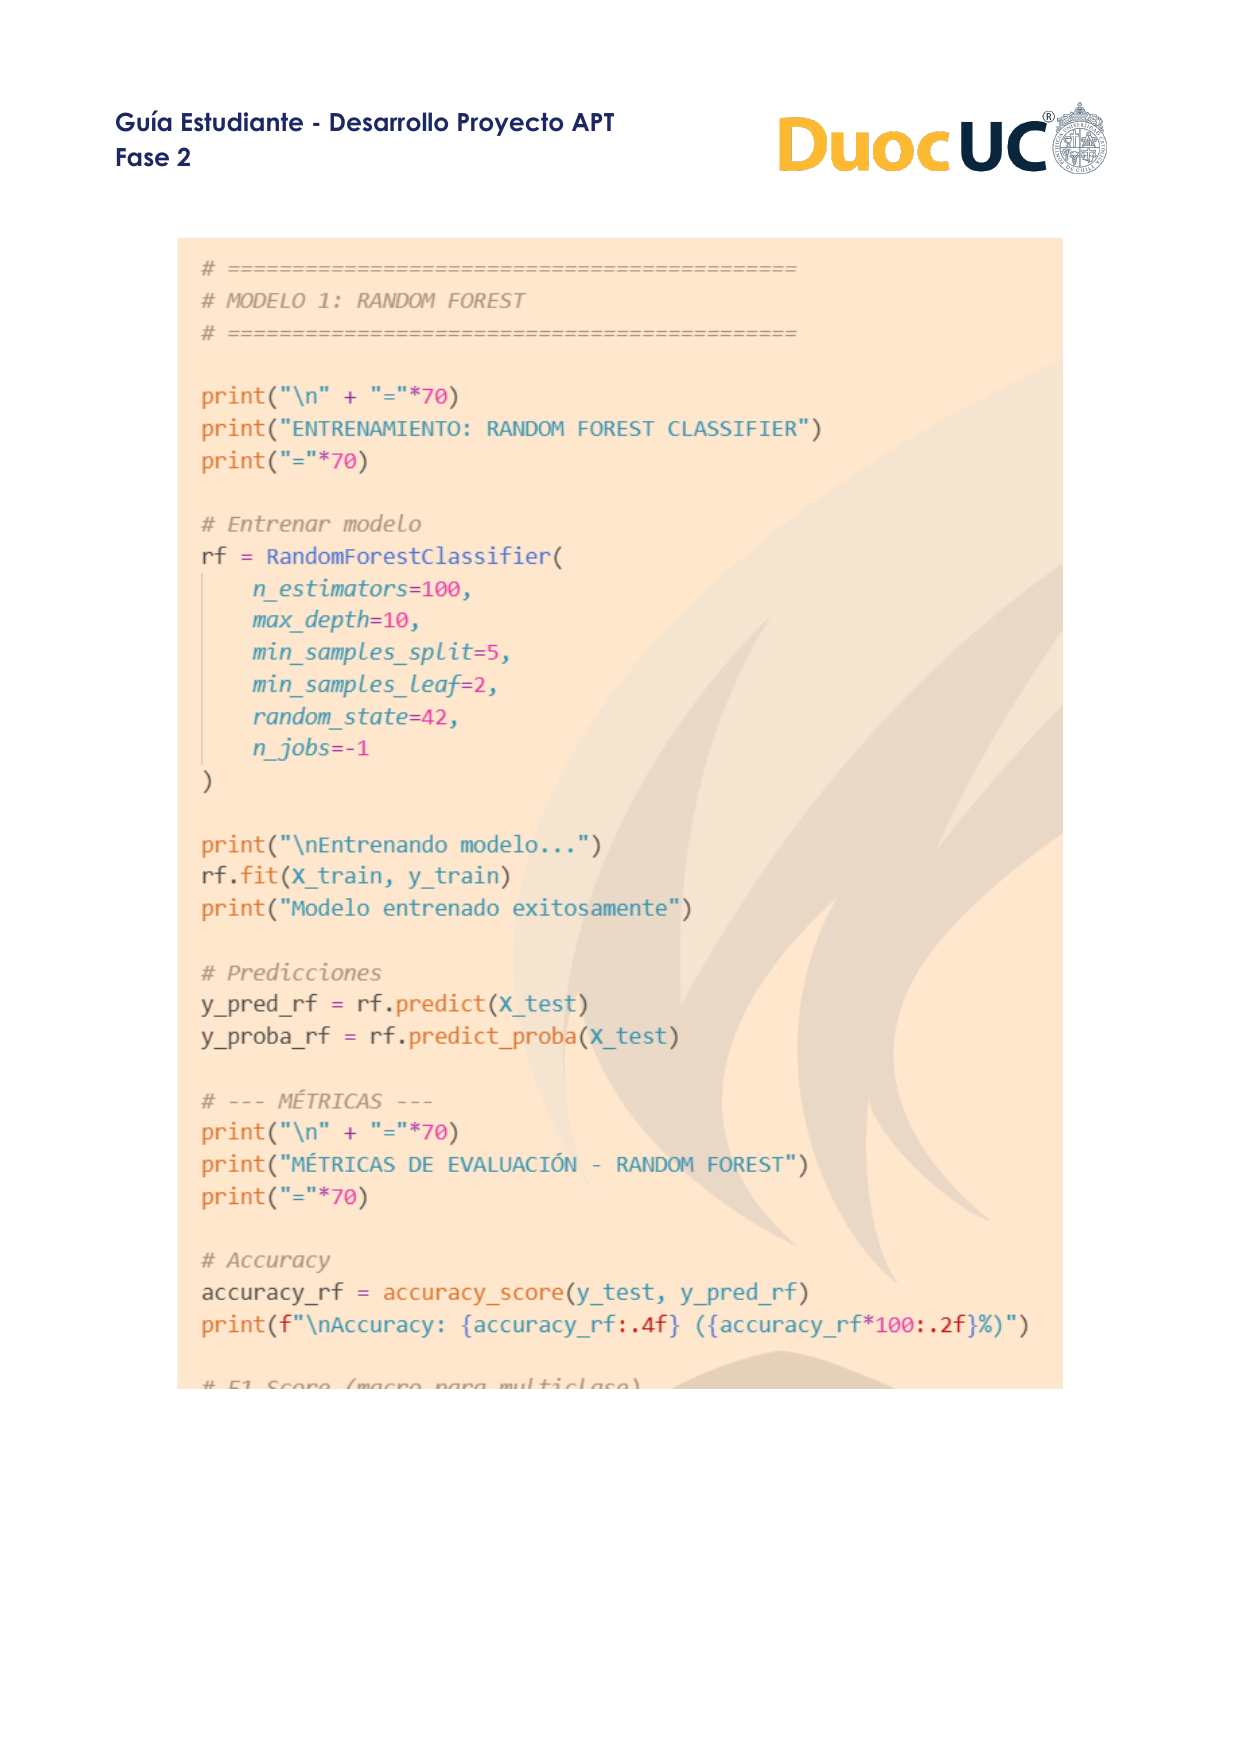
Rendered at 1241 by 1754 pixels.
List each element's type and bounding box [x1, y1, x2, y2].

picture [177, 238, 1063, 1389]
picture [779, 102, 1107, 174]
